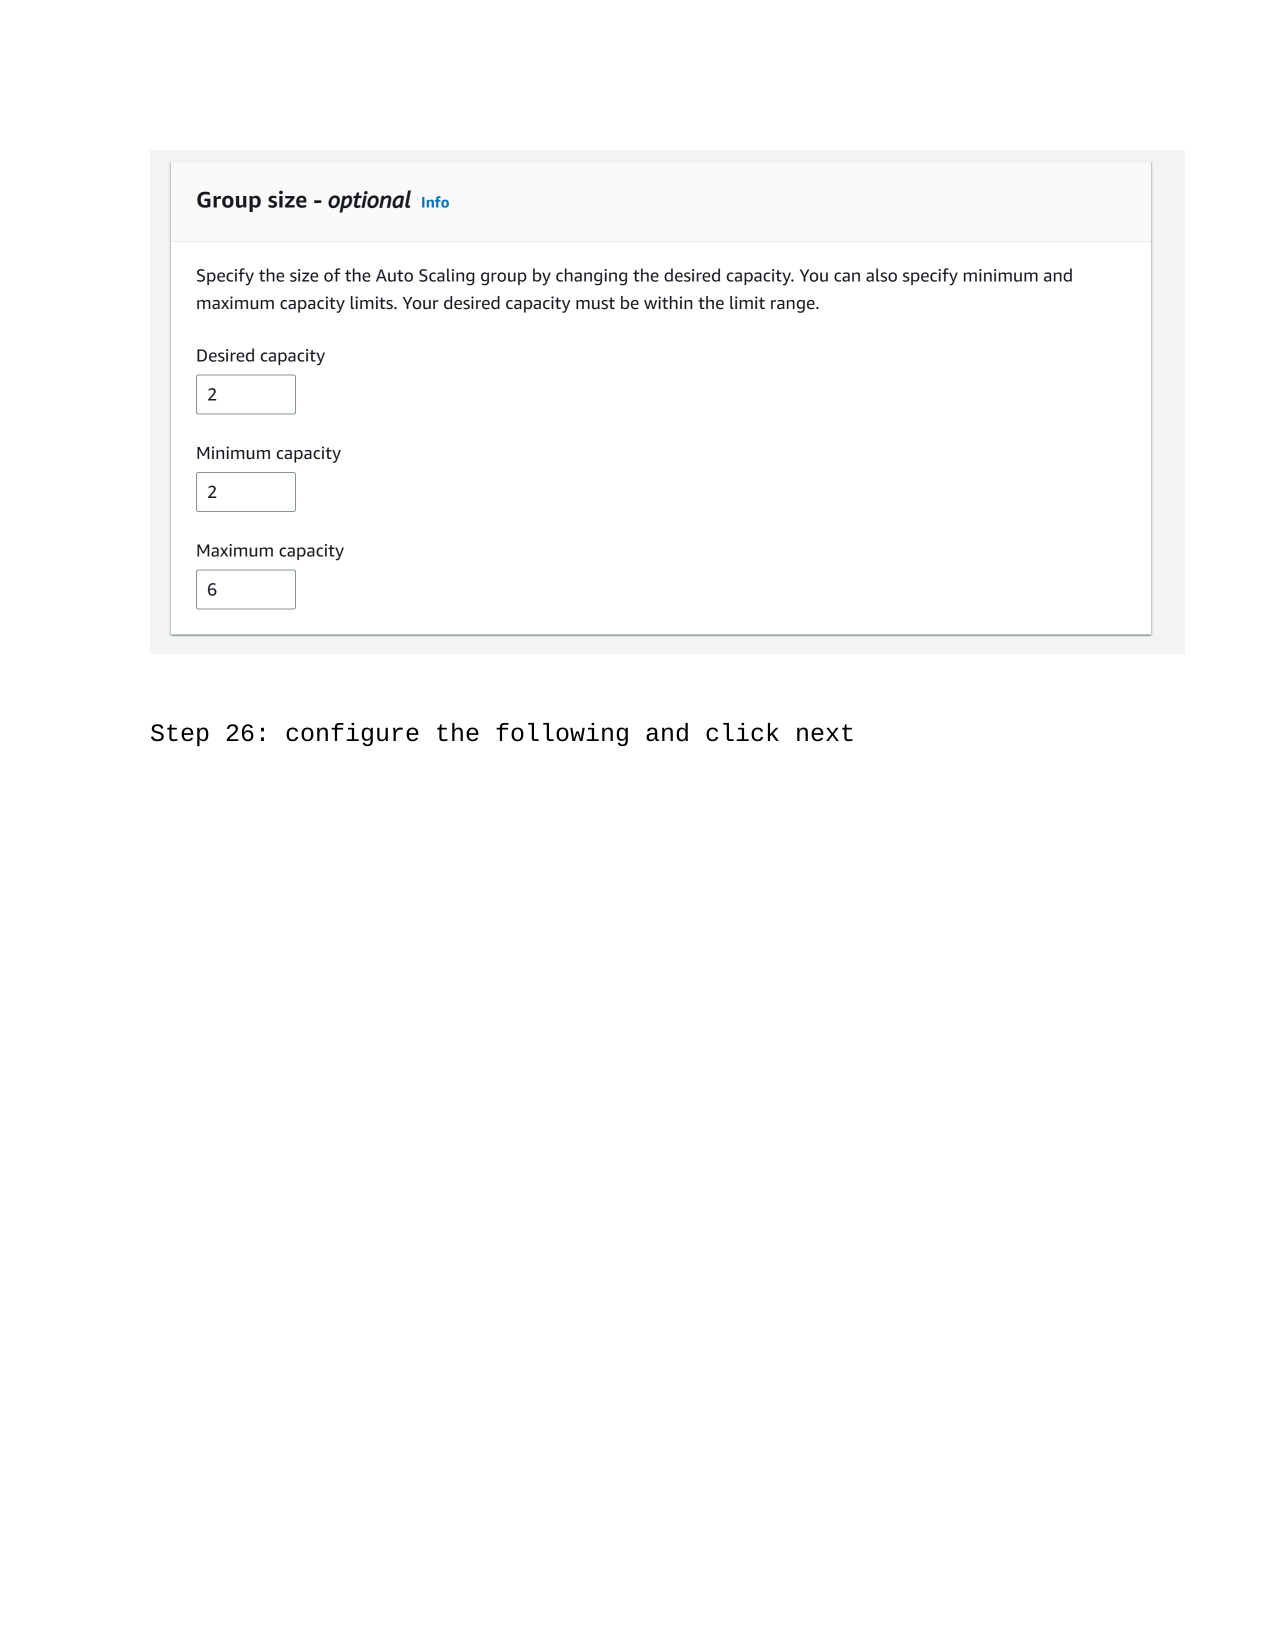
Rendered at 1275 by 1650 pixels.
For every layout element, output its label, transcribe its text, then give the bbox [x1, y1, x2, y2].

text Step 26: configure the following and click next [150, 720, 1125, 748]
picture [150, 150, 1185, 654]
